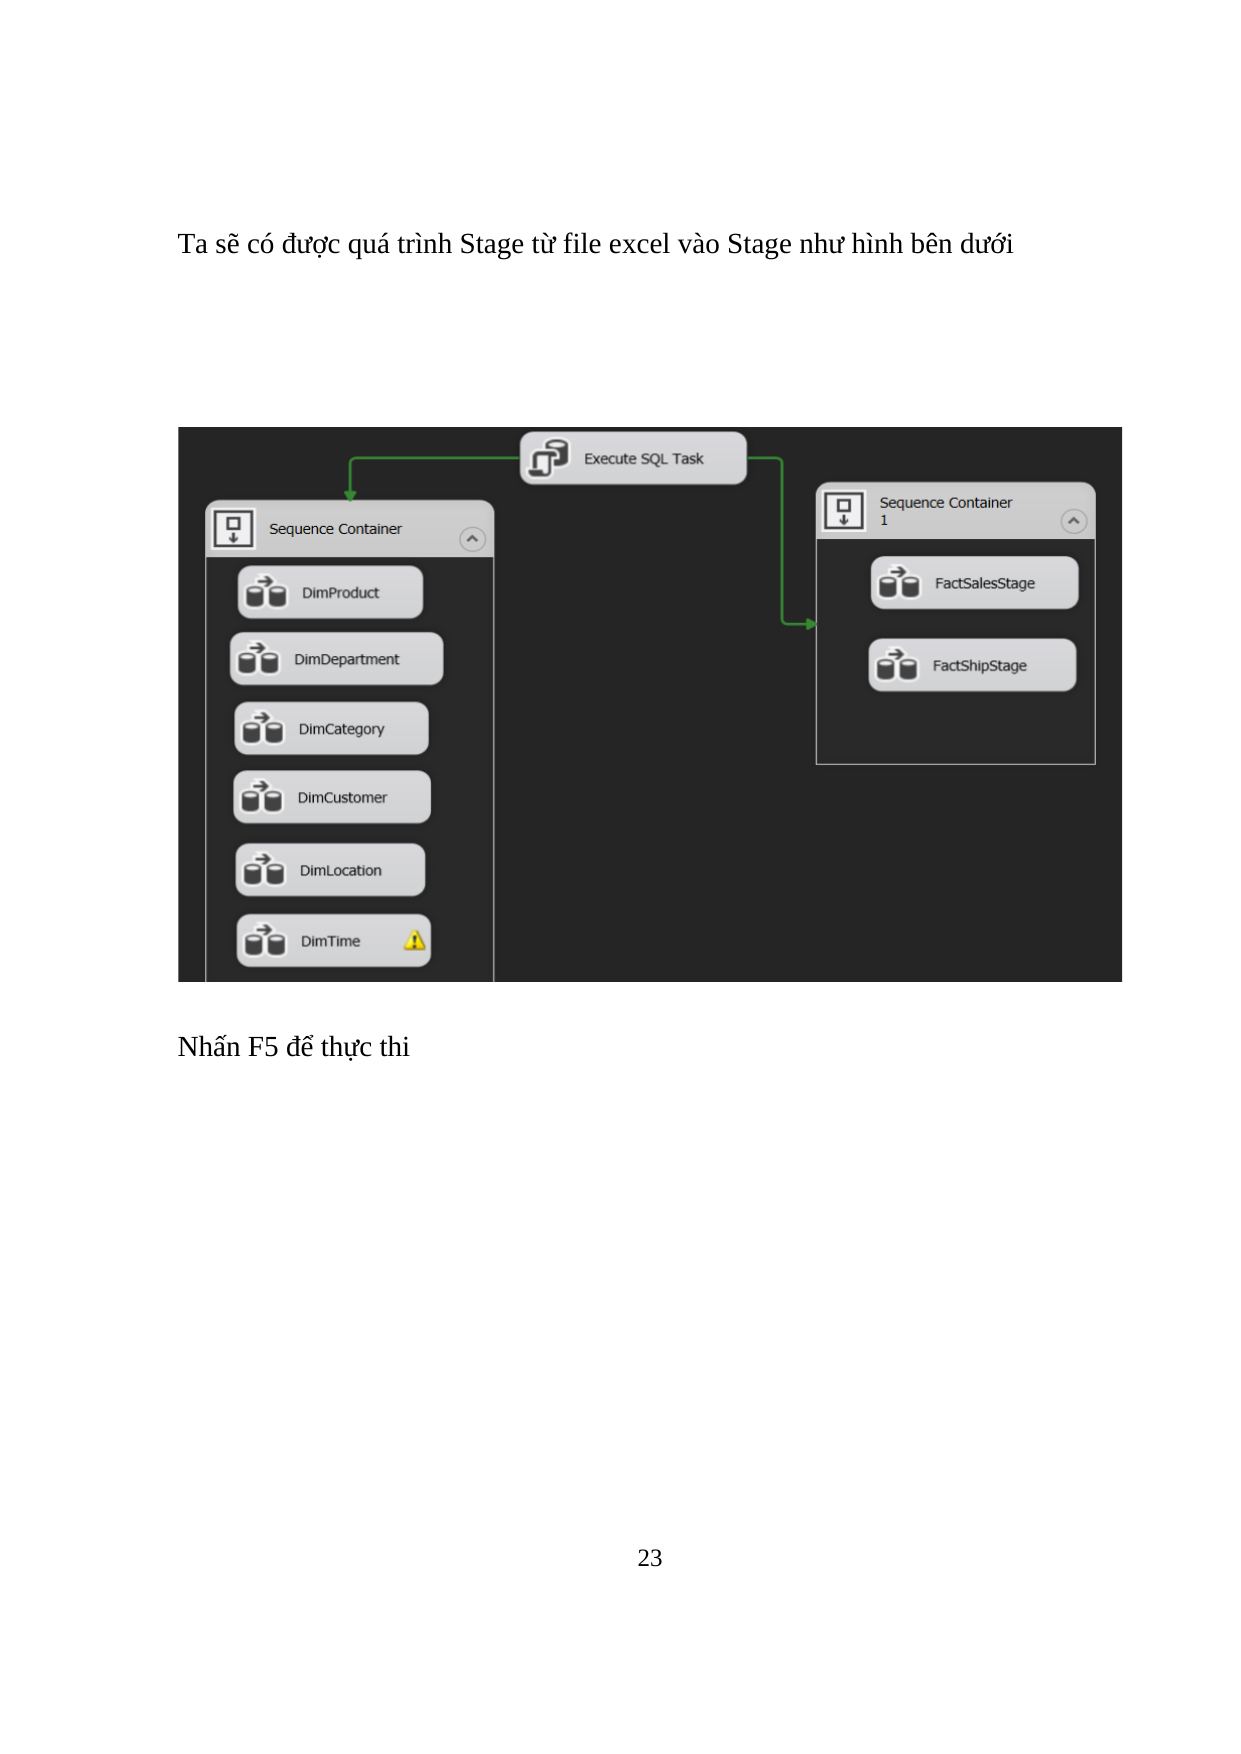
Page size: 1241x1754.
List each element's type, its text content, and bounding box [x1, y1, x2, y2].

text Ta sẽ có được quá trình Stage từ file excel vào Stage như hình bên dưới [177, 227, 1122, 260]
picture [178, 427, 1123, 982]
text Nhấn F5 để thực thi [177, 1029, 1122, 1063]
